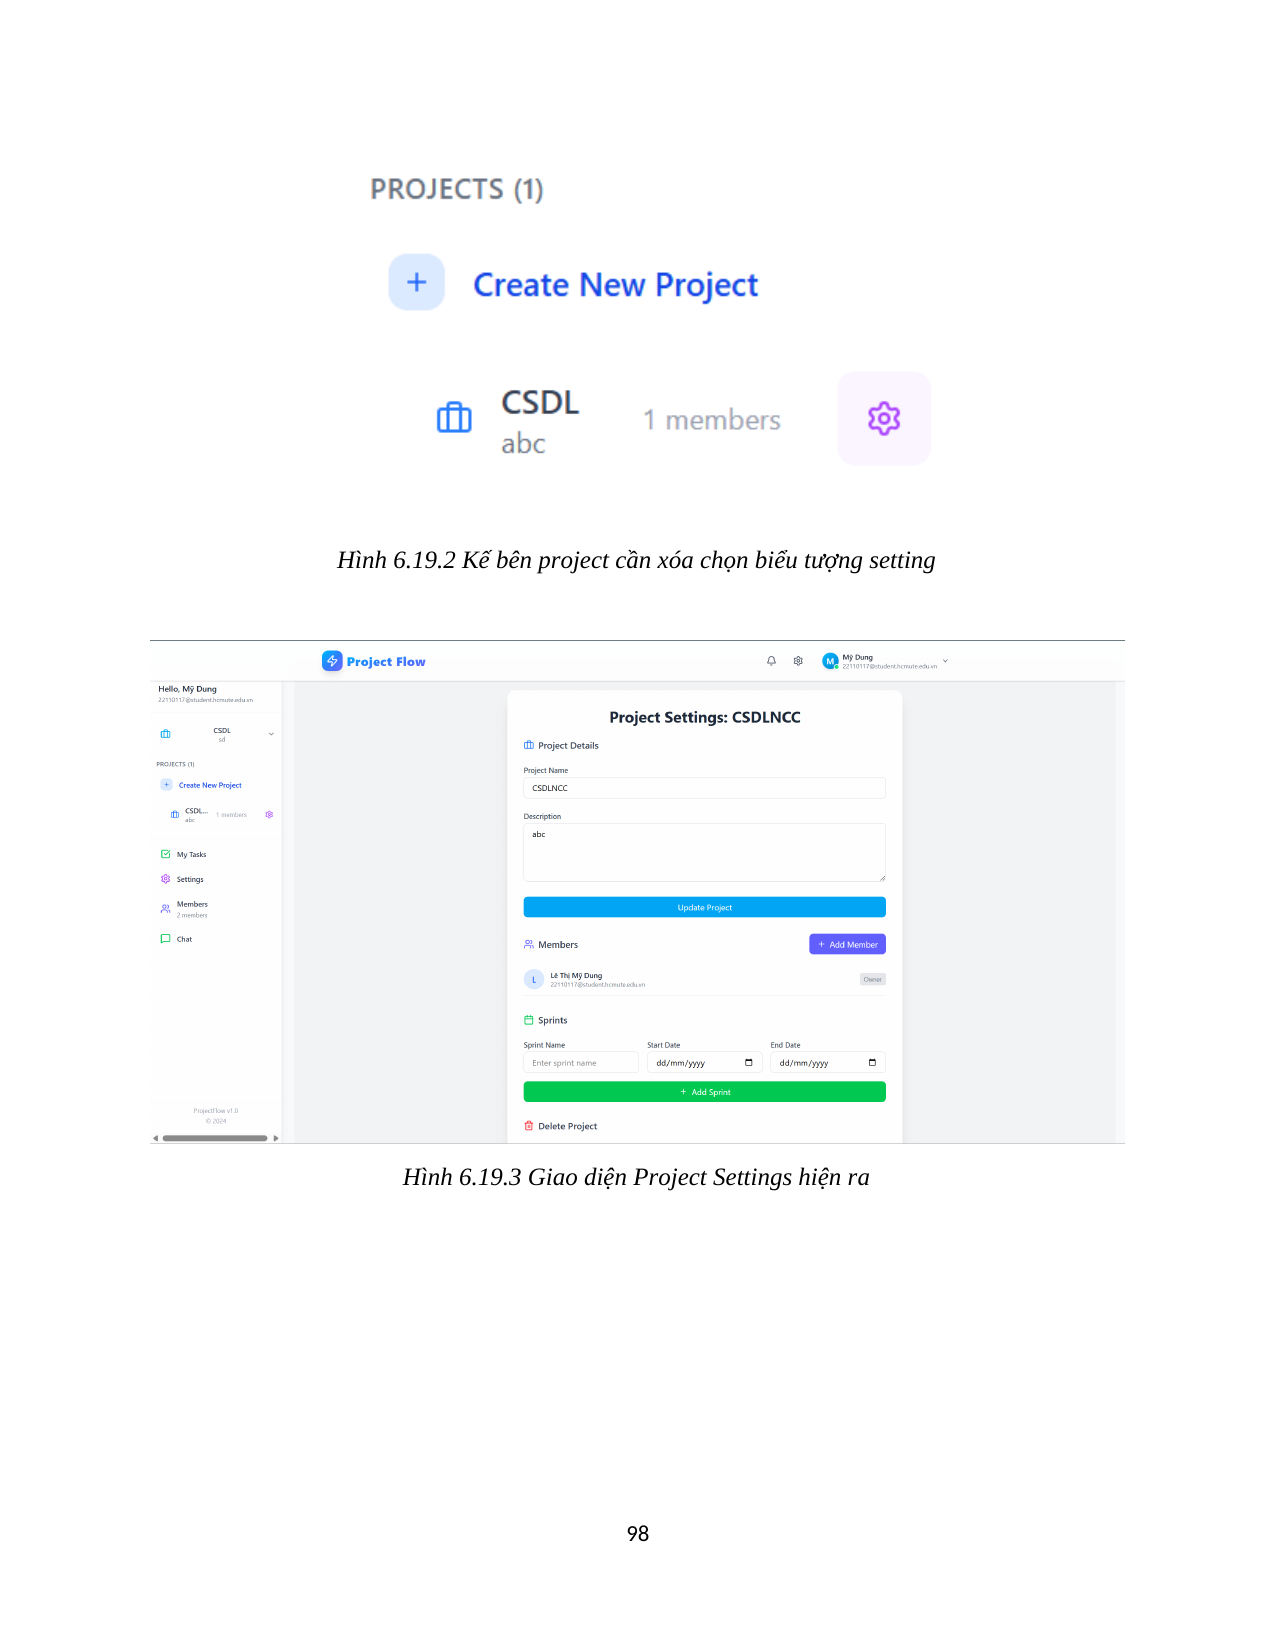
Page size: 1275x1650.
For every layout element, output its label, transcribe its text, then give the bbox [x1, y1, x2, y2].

text Hình 6.19.3 Giao diện Project Settings hiện ra [150, 1162, 1125, 1191]
picture [342, 150, 933, 527]
picture [150, 640, 1125, 1144]
text Hình 6.19.2 Kế bên project cần xóa chọn biểu tượng setting [150, 545, 1125, 574]
